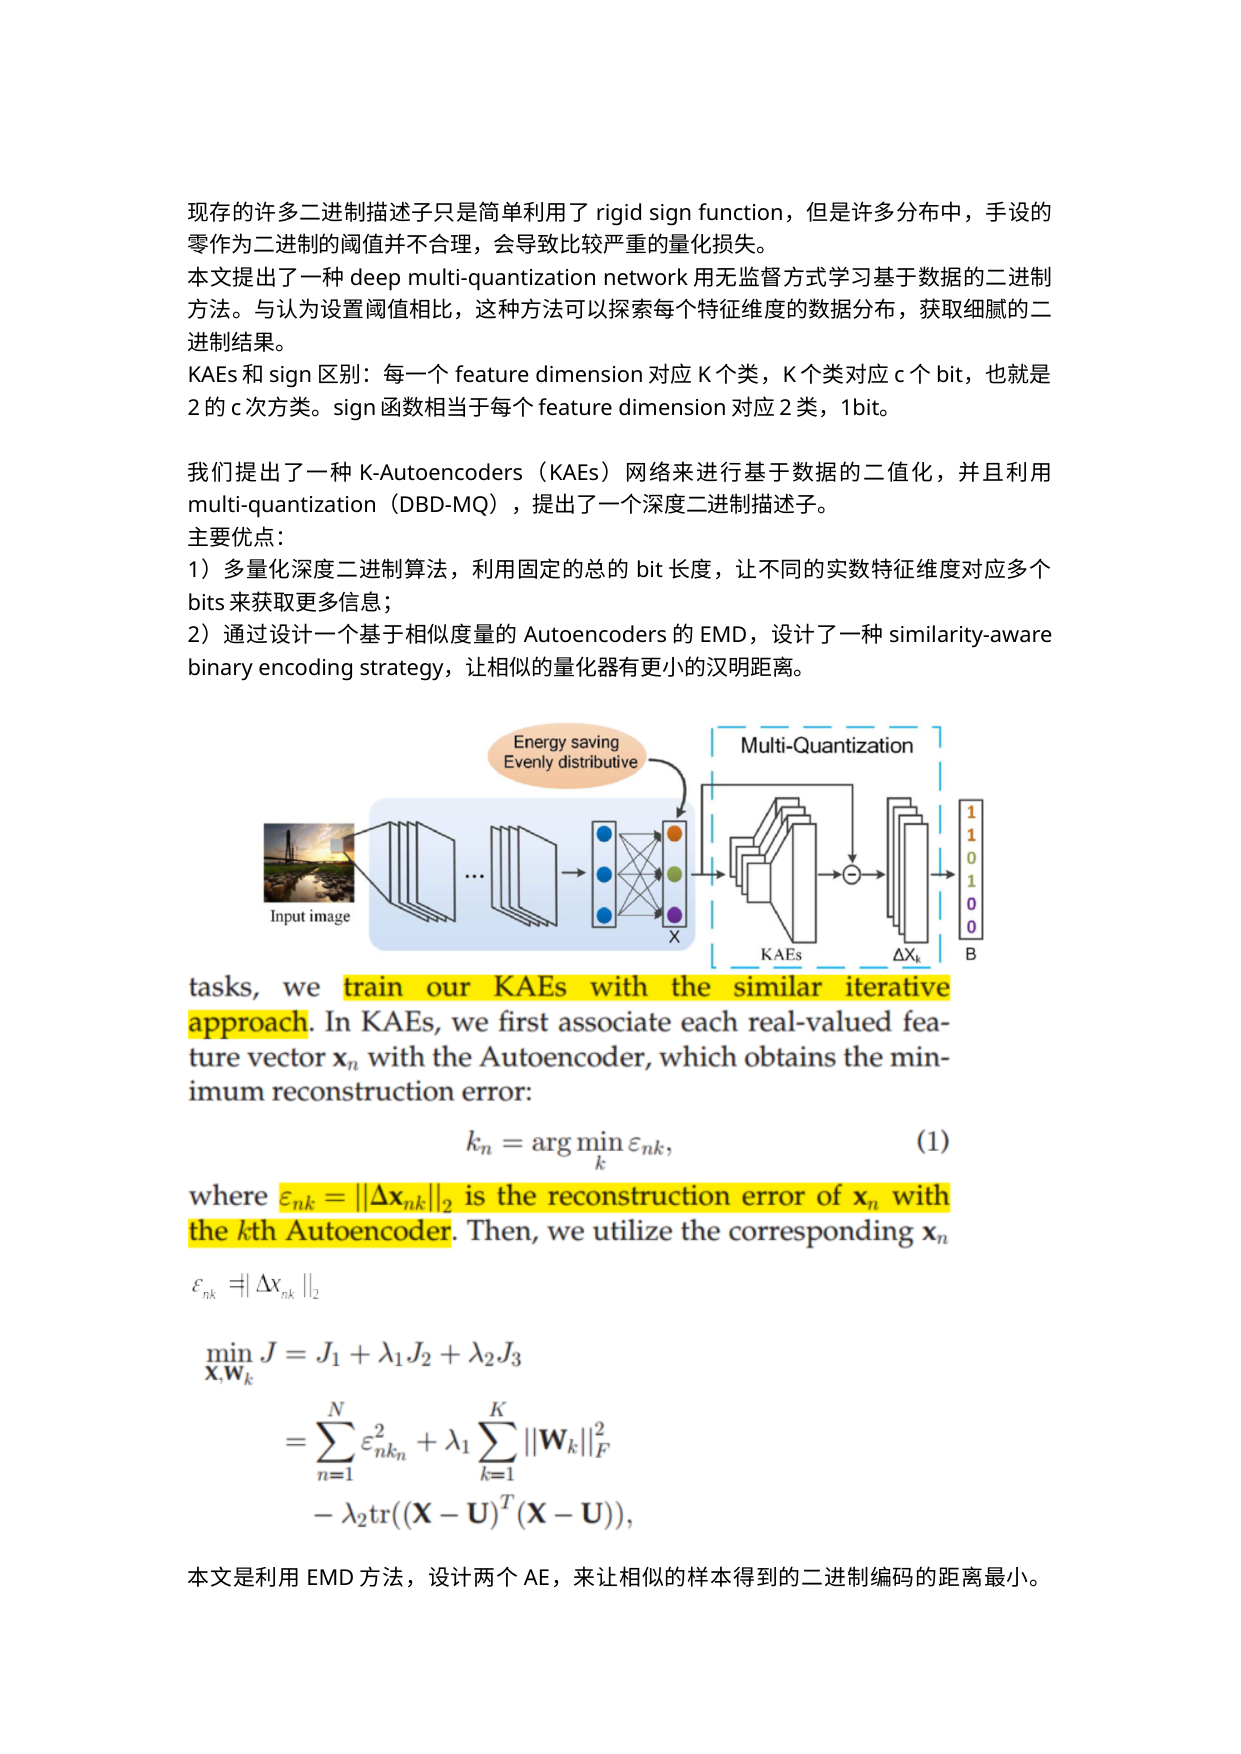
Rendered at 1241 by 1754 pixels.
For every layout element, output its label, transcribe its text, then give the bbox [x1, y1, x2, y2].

text 我们提出了一种K-Autoencoders（KAEs）网络来进行基于数据的二值化，并且利用multi-quantization（DBD-MQ），提出了一个深度二进制描述子。 [187, 454, 1053, 519]
text KAEs和sign区别：每一个feature dimension对应K个类，K个类对应c个bit，也就是2的c次方类。sign函数相当于每个feature dimension对应2类，1bit。 [187, 357, 1053, 422]
text 本文提出了一种deep multi-quantization network用无监督方式学习基于数据的二进制方法。与认为设置阈值相比，这种方法可以探索每个特征维度的数据分布，获取细腻的二进制结果。 [187, 259, 1053, 357]
text 1）多量化深度二进制算法，利用固定的总的bit长度，让不同的实数特征维度对应多个bits来获取更多信息； [187, 552, 1053, 617]
picture [187, 714, 1053, 1249]
text 主要优点： [187, 519, 1053, 552]
picture [187, 1332, 653, 1541]
text 现存的许多二进制描述子只是简单利用了rigid sign function，但是许多分布中，手设的零作为二进制的阈值并不合理，会导致比较严重的量化损失。 [187, 194, 1053, 259]
text 2）通过设计一个基于相似度量的Autoencoders的EMD，设计了一种similarity-aware binary encoding strategy，让相似的量化器有更小的汉明距离。 [187, 617, 1053, 682]
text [187, 1559, 1053, 1592]
